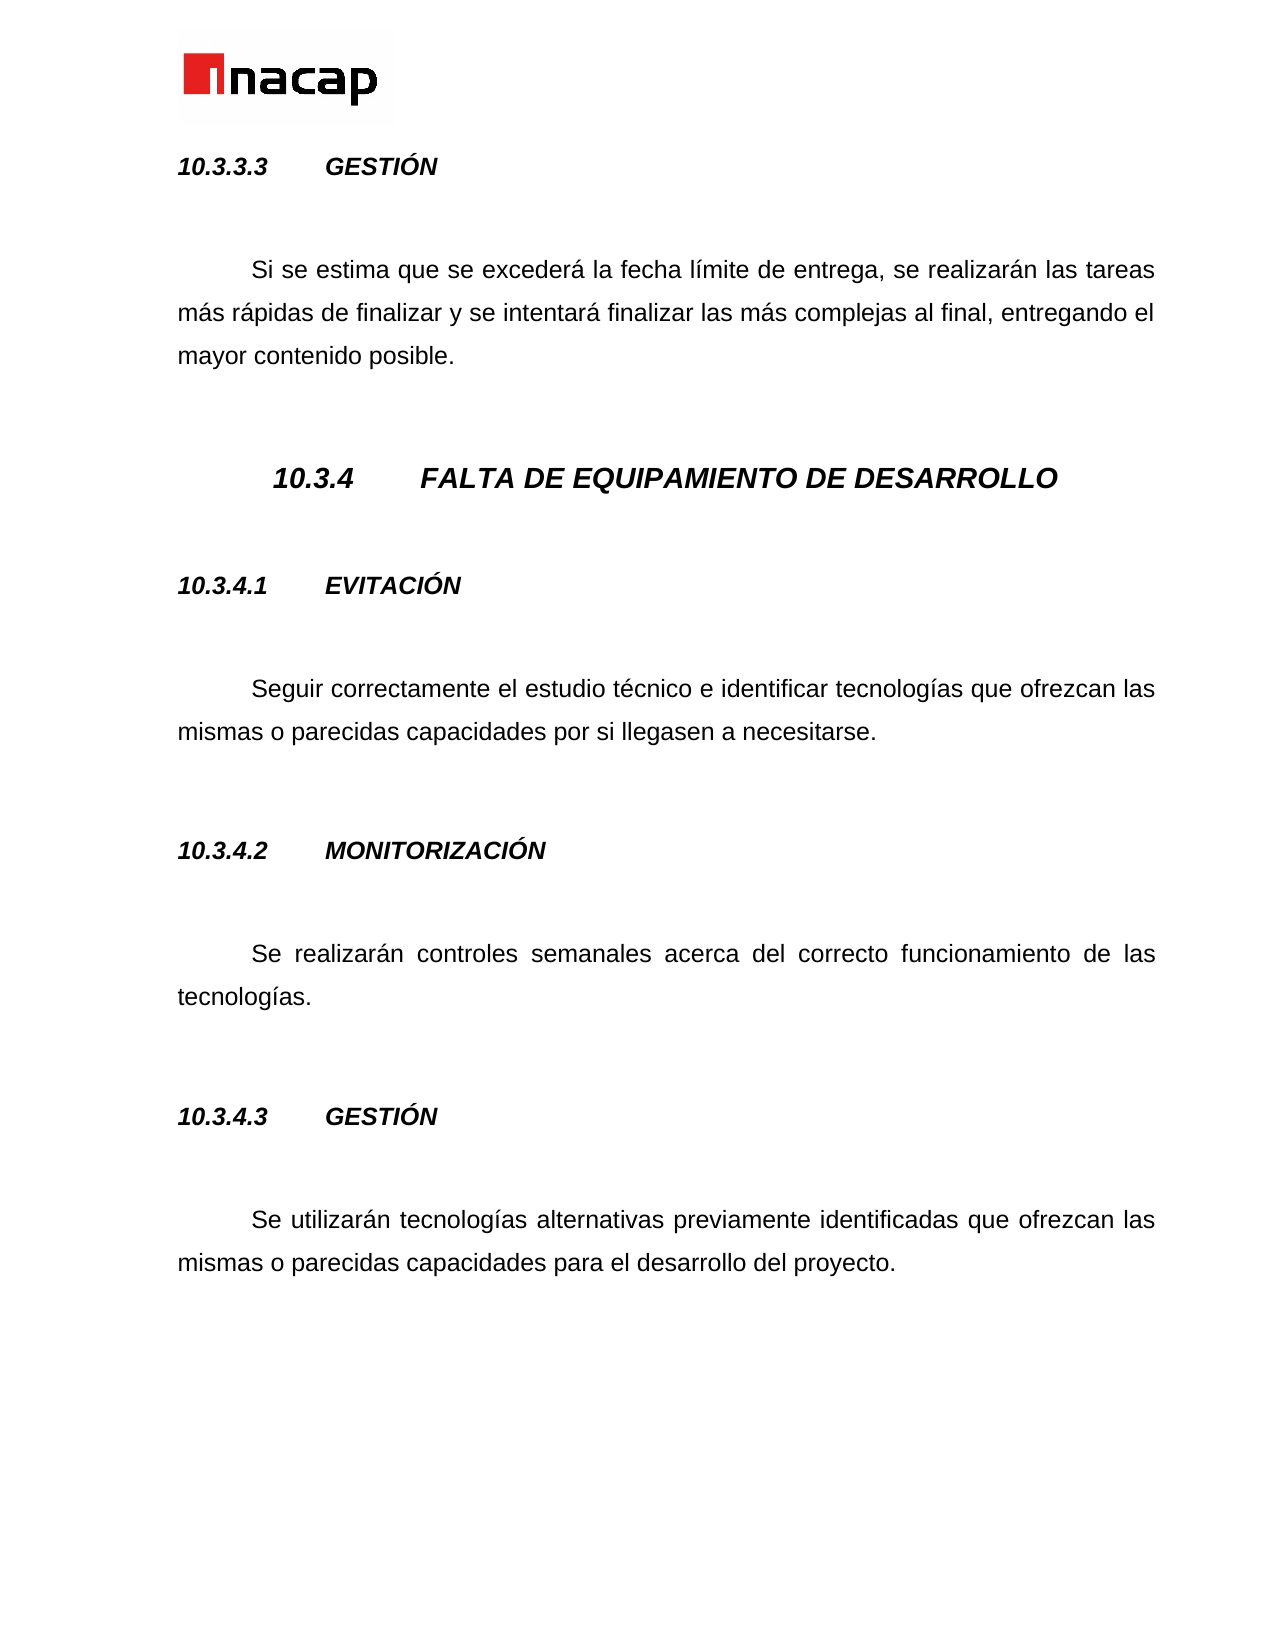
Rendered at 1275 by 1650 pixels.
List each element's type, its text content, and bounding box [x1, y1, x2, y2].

text Seguir correctamente el estudio técnico e identificar tecnologías que ofrezcan las mismas o parecidas capacidades por si llegasen a necesitarse. [177, 674, 1157, 746]
text Se realizarán controles semanales acerca del correcto funcionamiento de las tecnologías. [177, 939, 1157, 1011]
picture [177, 28, 400, 130]
text Se utilizarán tecnologías alternativas previamente identificadas que ofrezcan las mismas o parecidas capacidades para el desarrollo del proyecto. [177, 1205, 1157, 1277]
subtitle GESTIÓN [177, 1102, 1157, 1131]
text Si se estima que se excederá la fecha límite de entrega, se realizarán las tareas más rápidas de finalizar y se intentará finalizar las más complejas al final, entregando el mayor contenido posible. [177, 255, 1157, 370]
subtitle GESTIÓN [177, 152, 1157, 181]
subtitle FALTA DE EQUIPAMIENTO DE DESARROLLO [177, 461, 1157, 494]
subtitle MONITORIZACIÓN [177, 836, 1157, 865]
subtitle EVITACIÓN [177, 571, 1157, 599]
